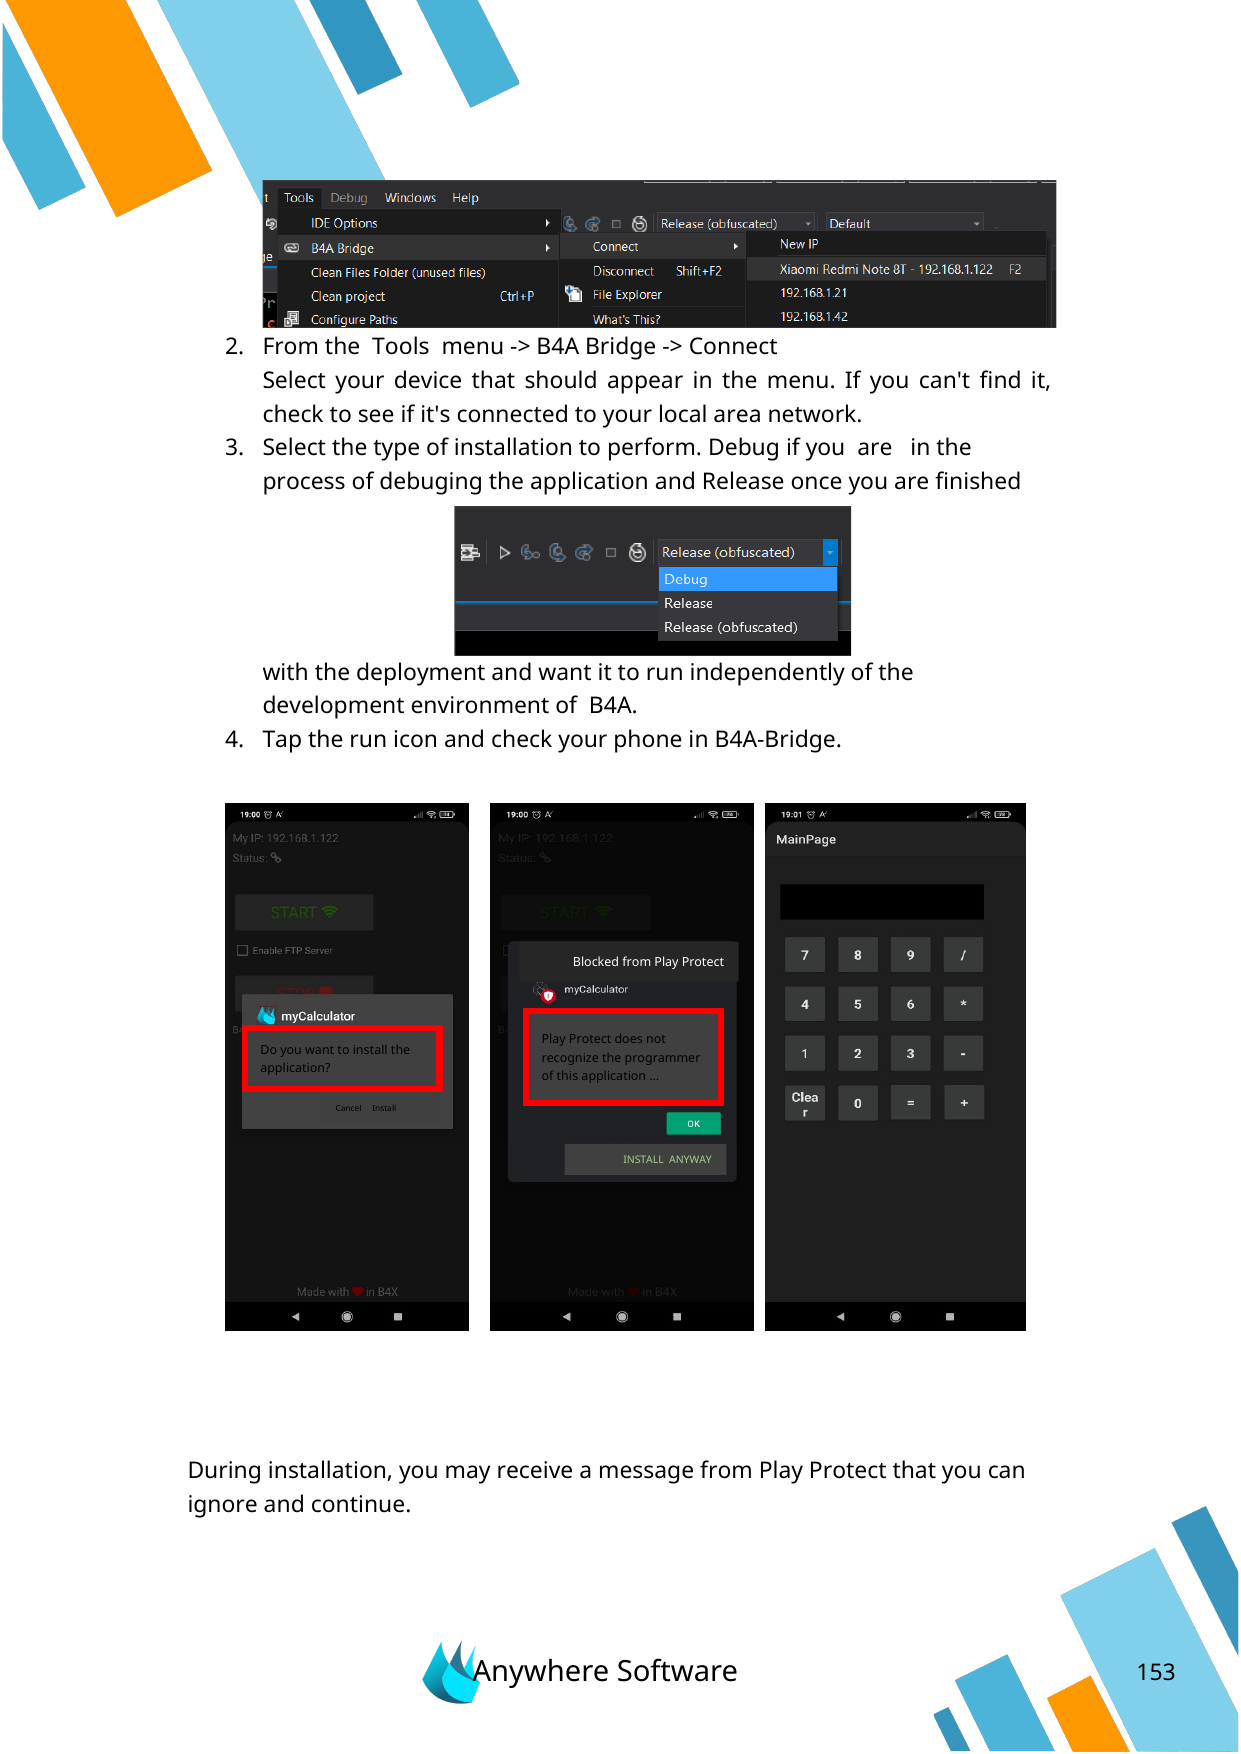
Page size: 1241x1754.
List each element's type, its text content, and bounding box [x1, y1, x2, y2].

list Select the type of installation to perform. Debug if you are in the process of debuging the application and Release once you are finished with the deployment and want it to run independently of the development environment of B4A. [225, 431, 1053, 720]
text During installation, you may receive a message from Play Protect that you can ignore and continue. [187, 1454, 1053, 1519]
picture [933, 1506, 1239, 1752]
picture [490, 803, 754, 1331]
picture [2, 0, 520, 256]
picture [454, 506, 852, 656]
picture [262, 180, 1057, 328]
picture [225, 803, 469, 1331]
picture [422, 1640, 481, 1704]
picture [765, 803, 1026, 1331]
list Select your device that should appear in the menu. If you can't find it, check to see if it's connected to your local area network. [262, 364, 1053, 429]
list Tap the run icon and check your phone in B4A-Bridge. [225, 723, 1053, 754]
